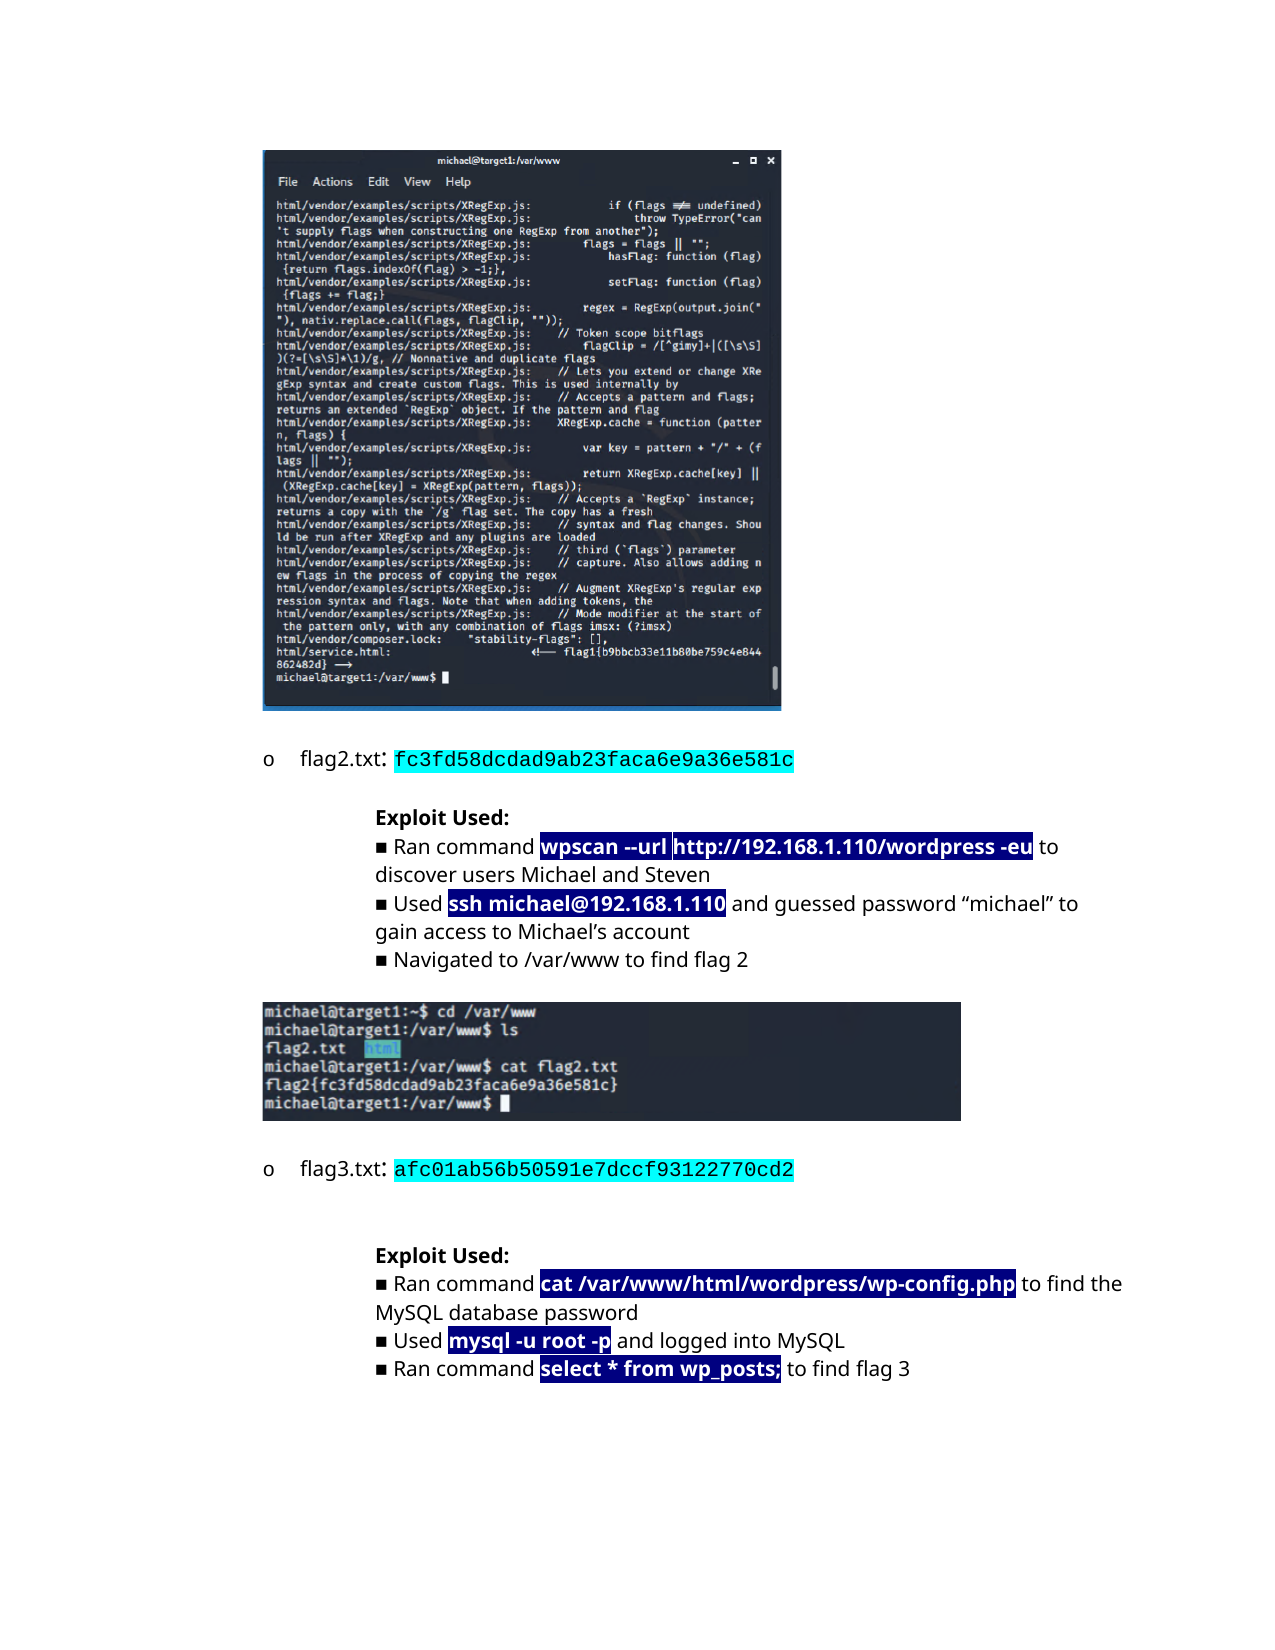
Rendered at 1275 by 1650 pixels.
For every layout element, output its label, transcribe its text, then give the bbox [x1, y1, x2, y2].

picture [262, 1002, 961, 1121]
list flag2.txt: fc3fd58dcdad9ab23faca6e9a36e581c [262, 740, 1125, 774]
text ■ Used mysql -u root -p and logged into MySQL [611, 1326, 1125, 1354]
text ■ Ran command select * from wp_posts; to find flag 3 [375, 1354, 1125, 1383]
text ■ Ran command cat /var/www/html/wordpress/wp-config.php to find the MySQL database password [375, 1269, 1125, 1326]
text ■ Navigated to /var/www to find flag 2 [375, 946, 1125, 974]
picture [262, 150, 782, 711]
text ■ Ran command wpscan --url http://192.168.1.110/wordpress -eu to discover users Michael and Steven [375, 832, 1125, 889]
text Exploit Used: [375, 1241, 1125, 1269]
text Exploit Used: [375, 803, 1125, 832]
list flag3.txt: afc01ab56b50591e7dccf93122770cd2 [262, 1149, 1125, 1183]
text ■ Used ssh michael@192.168.1.110 and guessed password “michael” to gain access to Michael’s account [375, 889, 1125, 946]
